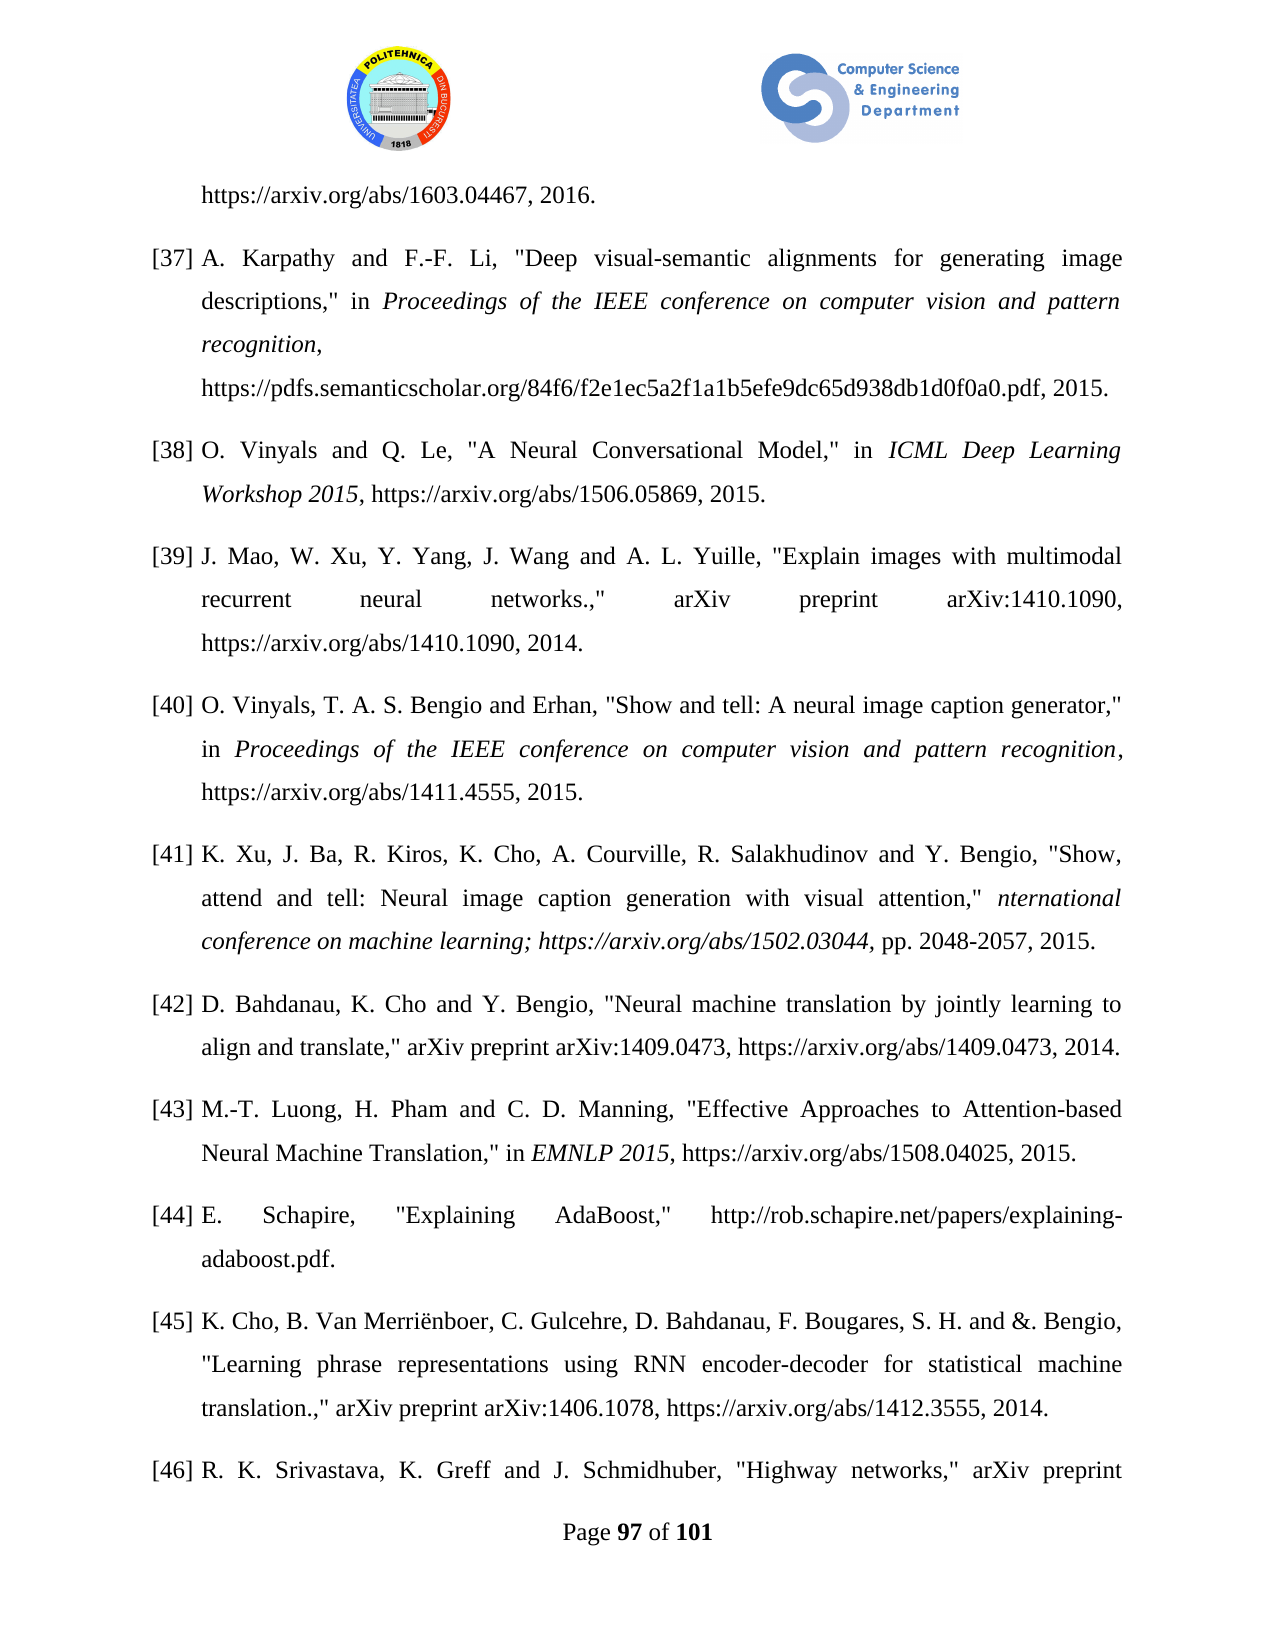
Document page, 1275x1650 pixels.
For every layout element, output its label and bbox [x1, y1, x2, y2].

picture [760, 53, 963, 144]
picture [346, 46, 451, 151]
